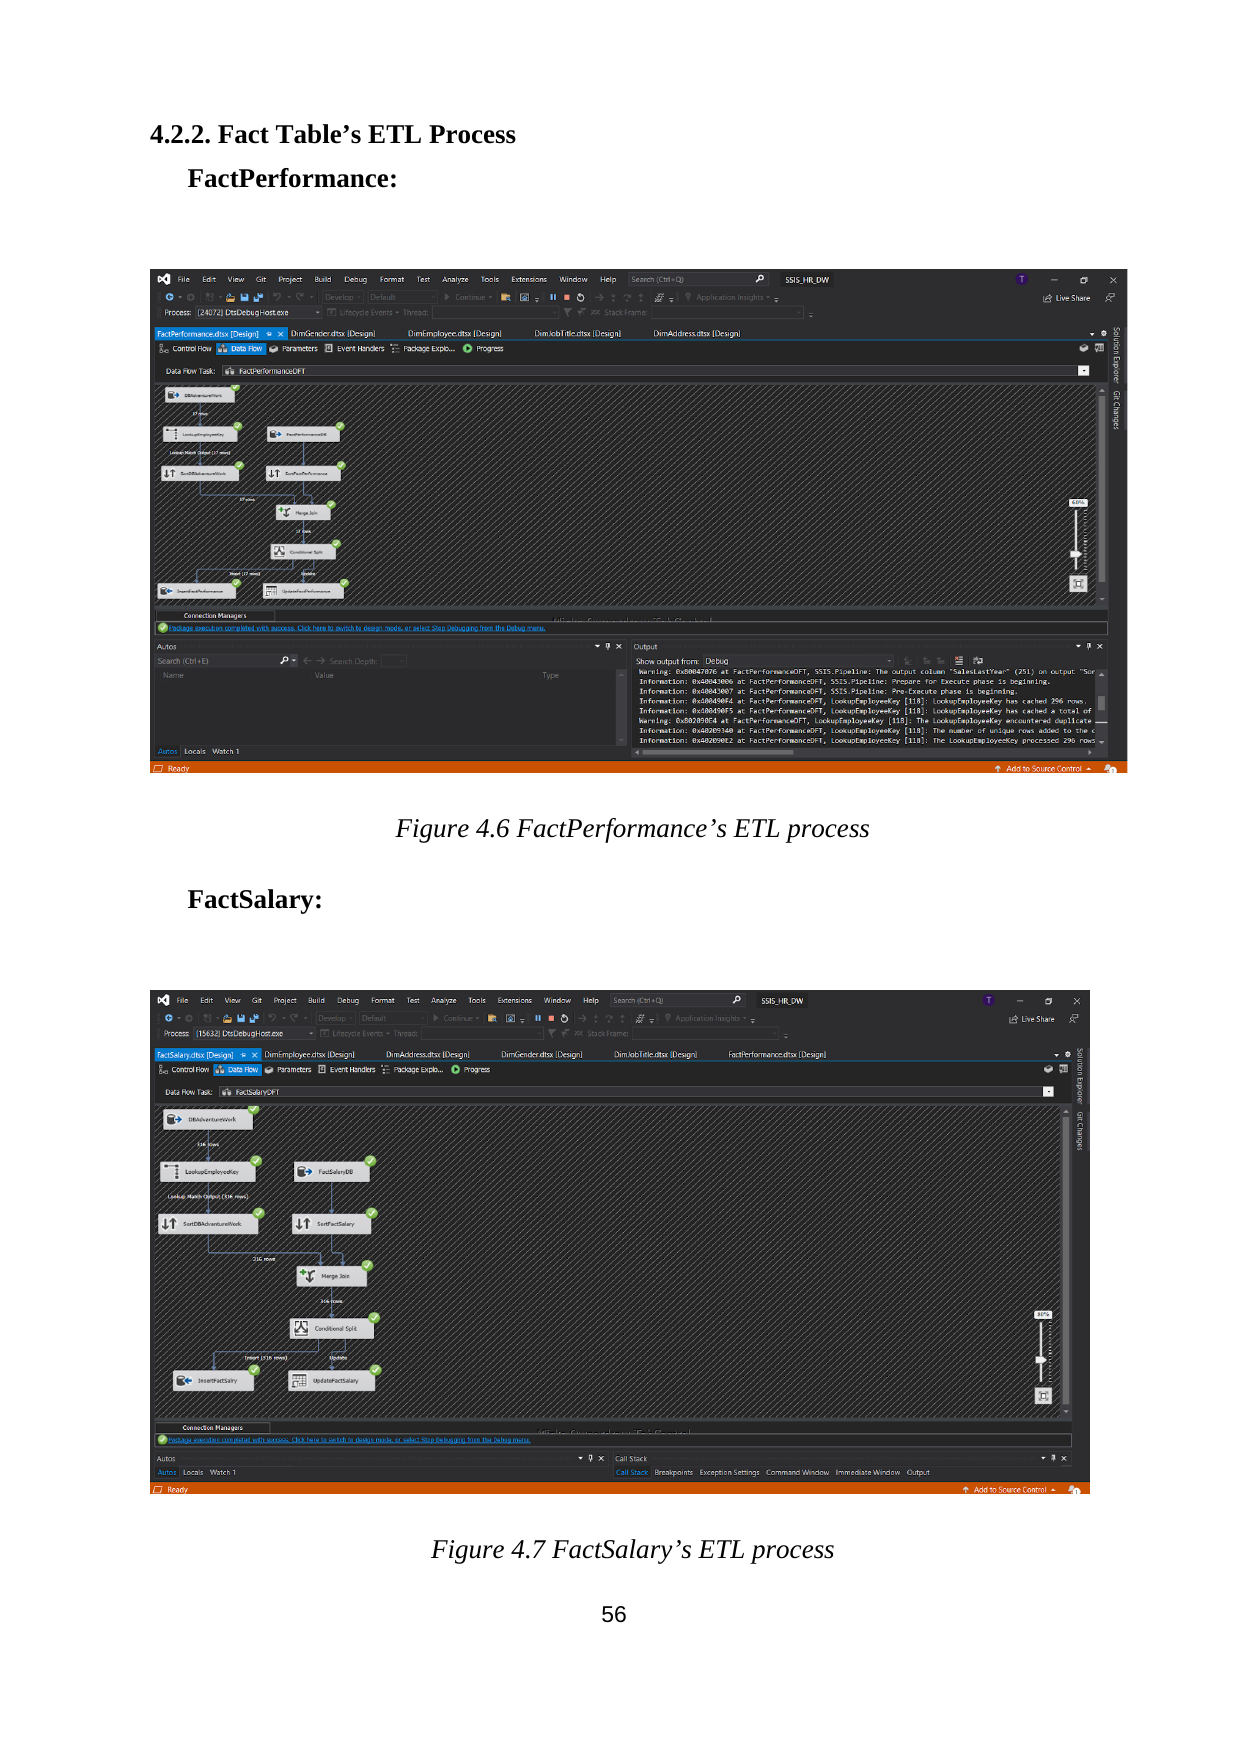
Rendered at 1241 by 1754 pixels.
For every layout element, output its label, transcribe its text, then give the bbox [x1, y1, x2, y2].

picture [150, 990, 1090, 1494]
text FactSalary: [187, 883, 1115, 915]
text Figure 4.7 FactSalary’s ETL process [150, 1533, 1115, 1564]
picture [150, 269, 1128, 773]
subtitle 4.2.2. Fact Table’s ETL Process [150, 118, 1115, 149]
text FactPerformance: [187, 162, 1115, 193]
text Figure 4.6 FactPerformance’s ETL process [150, 776, 1115, 843]
